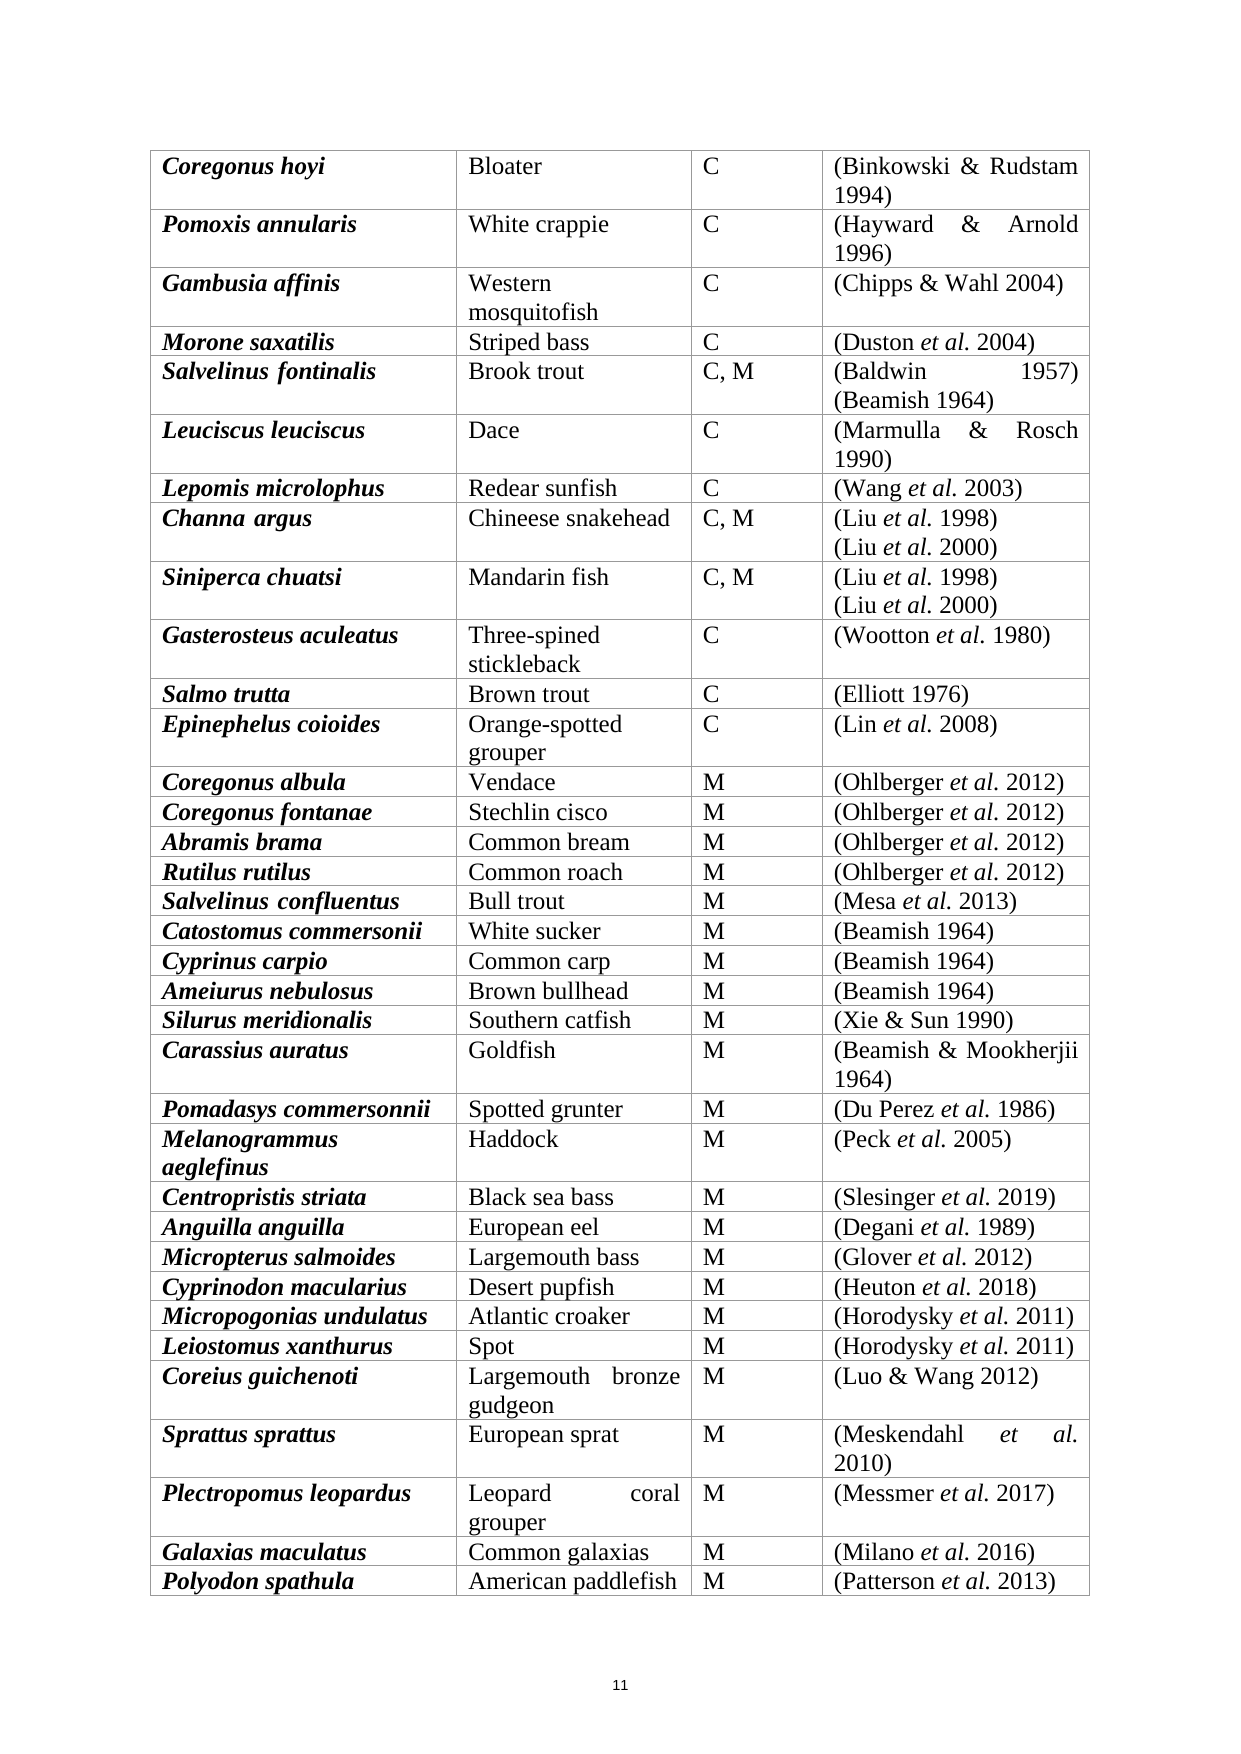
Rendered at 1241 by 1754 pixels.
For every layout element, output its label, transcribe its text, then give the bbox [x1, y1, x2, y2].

table_cell M [692, 1361, 822, 1418]
table_cell Goldfish [457, 1035, 691, 1093]
table_cell Pomoxis annularis [151, 210, 456, 267]
table_cell Micropterus salmoides [151, 1242, 456, 1271]
table_cell Catostomus commersonii [151, 916, 456, 945]
table_cell American paddlefish [457, 1566, 691, 1595]
table_cell C [692, 415, 822, 472]
table_cell (Peck et al. 2005) [823, 1124, 1089, 1181]
table_cell Orange-spotted grouper [457, 709, 691, 766]
table_cell Carassius auratus [151, 1035, 456, 1093]
table_cell Siniperca chuatsi [151, 562, 456, 619]
table_cell C [692, 620, 822, 678]
table_cell (Chipps & Wahl 2004) [823, 268, 1089, 326]
table_cell Epinephelus coioides [151, 709, 456, 766]
table_cell (Messmer et al. 2017) [823, 1478, 1089, 1536]
table_cell Polyodon spathula [151, 1566, 456, 1595]
table_cell Leuciscus leuciscus [151, 415, 456, 472]
table_cell Common carp [457, 946, 691, 975]
table_cell M [692, 1566, 822, 1595]
table_cell M [692, 886, 822, 915]
table_cell (Slesinger et al. 2019) [823, 1182, 1089, 1211]
table_cell (Elliott 1976) [823, 679, 1089, 708]
table_cell C, M [692, 356, 822, 414]
table_cell Sprattus sprattus [151, 1420, 456, 1477]
table_cell Desert pupfish [457, 1272, 691, 1300]
table_cell (Binkowski & Rudstam 1994) [823, 151, 1089, 208]
table_cell M [692, 976, 822, 1004]
table_cell Morone saxatilis [151, 327, 456, 355]
table_cell European eel [457, 1212, 691, 1241]
table_cell Coregonus albula [151, 767, 456, 796]
table_cell Abramis brama [151, 827, 456, 856]
table_cell (Marmulla & Rosch 1990) [823, 415, 1089, 472]
table_cell (Horodysky et al. 2011) [823, 1301, 1089, 1330]
table_cell European sprat [457, 1420, 691, 1477]
table_cell Largemouth bass [457, 1242, 691, 1271]
table_cell (Beamish 1964) [823, 916, 1089, 945]
table_cell Haddock [457, 1124, 691, 1181]
table_cell Brook trout [457, 356, 691, 414]
table_cell Cyprinus carpio [151, 946, 456, 975]
table_cell Redear sunfish [457, 474, 691, 502]
table_cell M [692, 857, 822, 885]
table_cell Southern catfish [457, 1006, 691, 1034]
table_cell M [692, 797, 822, 826]
table_cell C [692, 679, 822, 708]
table_cell Pomadasys commersonnii [151, 1094, 456, 1123]
table_cell (Mesa et al. 2013) [823, 886, 1089, 915]
table_cell (Wootton et al. 1980) [823, 620, 1089, 678]
table_cell Common roach [457, 857, 691, 885]
table_cell Striped bass [457, 327, 691, 355]
table_cell M [692, 1242, 822, 1271]
table_cell Salvelinus fontinalis [151, 356, 456, 414]
table_cell Brown bullhead [457, 976, 691, 1004]
table_cell Salvelinus confluentus [151, 886, 456, 915]
table_cell (Patterson et al. 2013) [823, 1566, 1089, 1595]
table_cell White sucker [457, 916, 691, 945]
table_cell M [692, 827, 822, 856]
table_cell (Duston et al. 2004) [823, 327, 1089, 355]
table_cell Leopard coral grouper [457, 1478, 691, 1536]
table_cell M [692, 1212, 822, 1241]
table_cell (Heuton et al. 2018) [823, 1272, 1089, 1300]
table_cell Channa argus [151, 503, 456, 561]
table_cell (Lin et al. 2008) [823, 709, 1089, 766]
table_cell Coreius guichenoti [151, 1361, 456, 1418]
table_cell Black sea bass [457, 1182, 691, 1211]
table_cell (Baldwin 1957) (Beamish 1964) [823, 356, 1089, 414]
table_cell M [692, 1006, 822, 1034]
table_cell Largemouth bronze gudgeon [457, 1361, 691, 1418]
table_cell M [692, 1301, 822, 1330]
table_cell White crappie [457, 210, 691, 267]
table_cell C [692, 474, 822, 502]
table_cell (Ohlberger et al. 2012) [823, 827, 1089, 856]
table_cell C, M [692, 562, 822, 619]
table_cell M [692, 1537, 822, 1565]
table_cell Centropristis striata [151, 1182, 456, 1211]
table_cell M [692, 767, 822, 796]
table_cell Stechlin cisco [457, 797, 691, 826]
table_cell Mandarin fish [457, 562, 691, 619]
table_cell (Degani et al. 1989) [823, 1212, 1089, 1241]
table_cell (Wang et al. 2003) [823, 474, 1089, 502]
table_cell (Ohlberger et al. 2012) [823, 797, 1089, 826]
table_cell C [692, 709, 822, 766]
table_cell Coregonus fontanae [151, 797, 456, 826]
table_cell Chineese snakehead [457, 503, 691, 561]
table_cell C [692, 327, 822, 355]
table_cell (Ohlberger et al. 2012) [823, 857, 1089, 885]
table_cell (Beamish 1964) [823, 946, 1089, 975]
table_cell C [692, 210, 822, 267]
table_cell Gasterosteus aculeatus [151, 620, 456, 678]
table_cell Rutilus rutilus [151, 857, 456, 885]
table_cell (Ohlberger et al. 2012) [823, 767, 1089, 796]
table_cell Dace [457, 415, 691, 472]
table_cell (Du Perez et al. 1986) [823, 1094, 1089, 1123]
table_cell Gambusia affinis [151, 268, 456, 326]
table_cell M [692, 1420, 822, 1477]
table_cell Galaxias maculatus [151, 1537, 456, 1565]
table_cell M [692, 946, 822, 975]
table_cell Salmo trutta [151, 679, 456, 708]
table_cell Micropogonias undulatus [151, 1301, 456, 1330]
table_cell C, M [692, 503, 822, 561]
table_cell (Liu et al. 1998) (Liu et al. 2000) [823, 562, 1089, 619]
table_cell M [692, 1272, 822, 1300]
table_cell Vendace [457, 767, 691, 796]
table_cell Bloater [457, 151, 691, 208]
table_cell Cyprinodon macularius [151, 1272, 456, 1300]
table_cell Western mosquitofish [457, 268, 691, 326]
table_cell Common bream [457, 827, 691, 856]
table_cell Common galaxias [457, 1537, 691, 1565]
table_cell M [692, 1124, 822, 1181]
table_cell (Glover et al. 2012) [823, 1242, 1089, 1271]
table_cell Spotted grunter [457, 1094, 691, 1123]
table_cell M [692, 1478, 822, 1536]
table_cell (Beamish 1964) [823, 976, 1089, 1004]
table_cell Melanogrammus aeglefinus [151, 1124, 456, 1181]
table_cell Spot [457, 1331, 691, 1360]
table_cell M [692, 1094, 822, 1123]
table_cell C [692, 268, 822, 326]
table_cell M [692, 1331, 822, 1360]
table_cell (Luo & Wang 2012) [823, 1361, 1089, 1418]
table_cell (Meskendahl et al. 2010) [823, 1420, 1089, 1477]
table_cell Bull trout [457, 886, 691, 915]
table_cell Leiostomus xanthurus [151, 1331, 456, 1360]
table_cell Atlantic croaker [457, 1301, 691, 1330]
table_cell (Liu et al. 1998) (Liu et al. 2000) [823, 503, 1089, 561]
table_cell M [692, 916, 822, 945]
table_cell M [692, 1035, 822, 1093]
table_cell (Horodysky et al. 2011) [823, 1331, 1089, 1360]
table_cell (Xie & Sun 1990) [823, 1006, 1089, 1034]
table_cell Plectropomus leopardus [151, 1478, 456, 1536]
table_cell Three-spined stickleback [457, 620, 691, 678]
table_cell M [692, 1182, 822, 1211]
table_cell (Milano et al. 2016) [823, 1537, 1089, 1565]
table_cell C [692, 151, 822, 208]
table_cell (Hayward & Arnold 1996) [823, 210, 1089, 267]
table_cell Ameiurus nebulosus [151, 976, 456, 1004]
table_cell Brown trout [457, 679, 691, 708]
table_cell Lepomis microlophus [151, 474, 456, 502]
table_cell Anguilla anguilla [151, 1212, 456, 1241]
table_cell Silurus meridionalis [151, 1006, 456, 1034]
table_cell Coregonus hoyi [151, 151, 456, 208]
table_cell (Beamish & Mookherjii 1964) [823, 1035, 1089, 1093]
